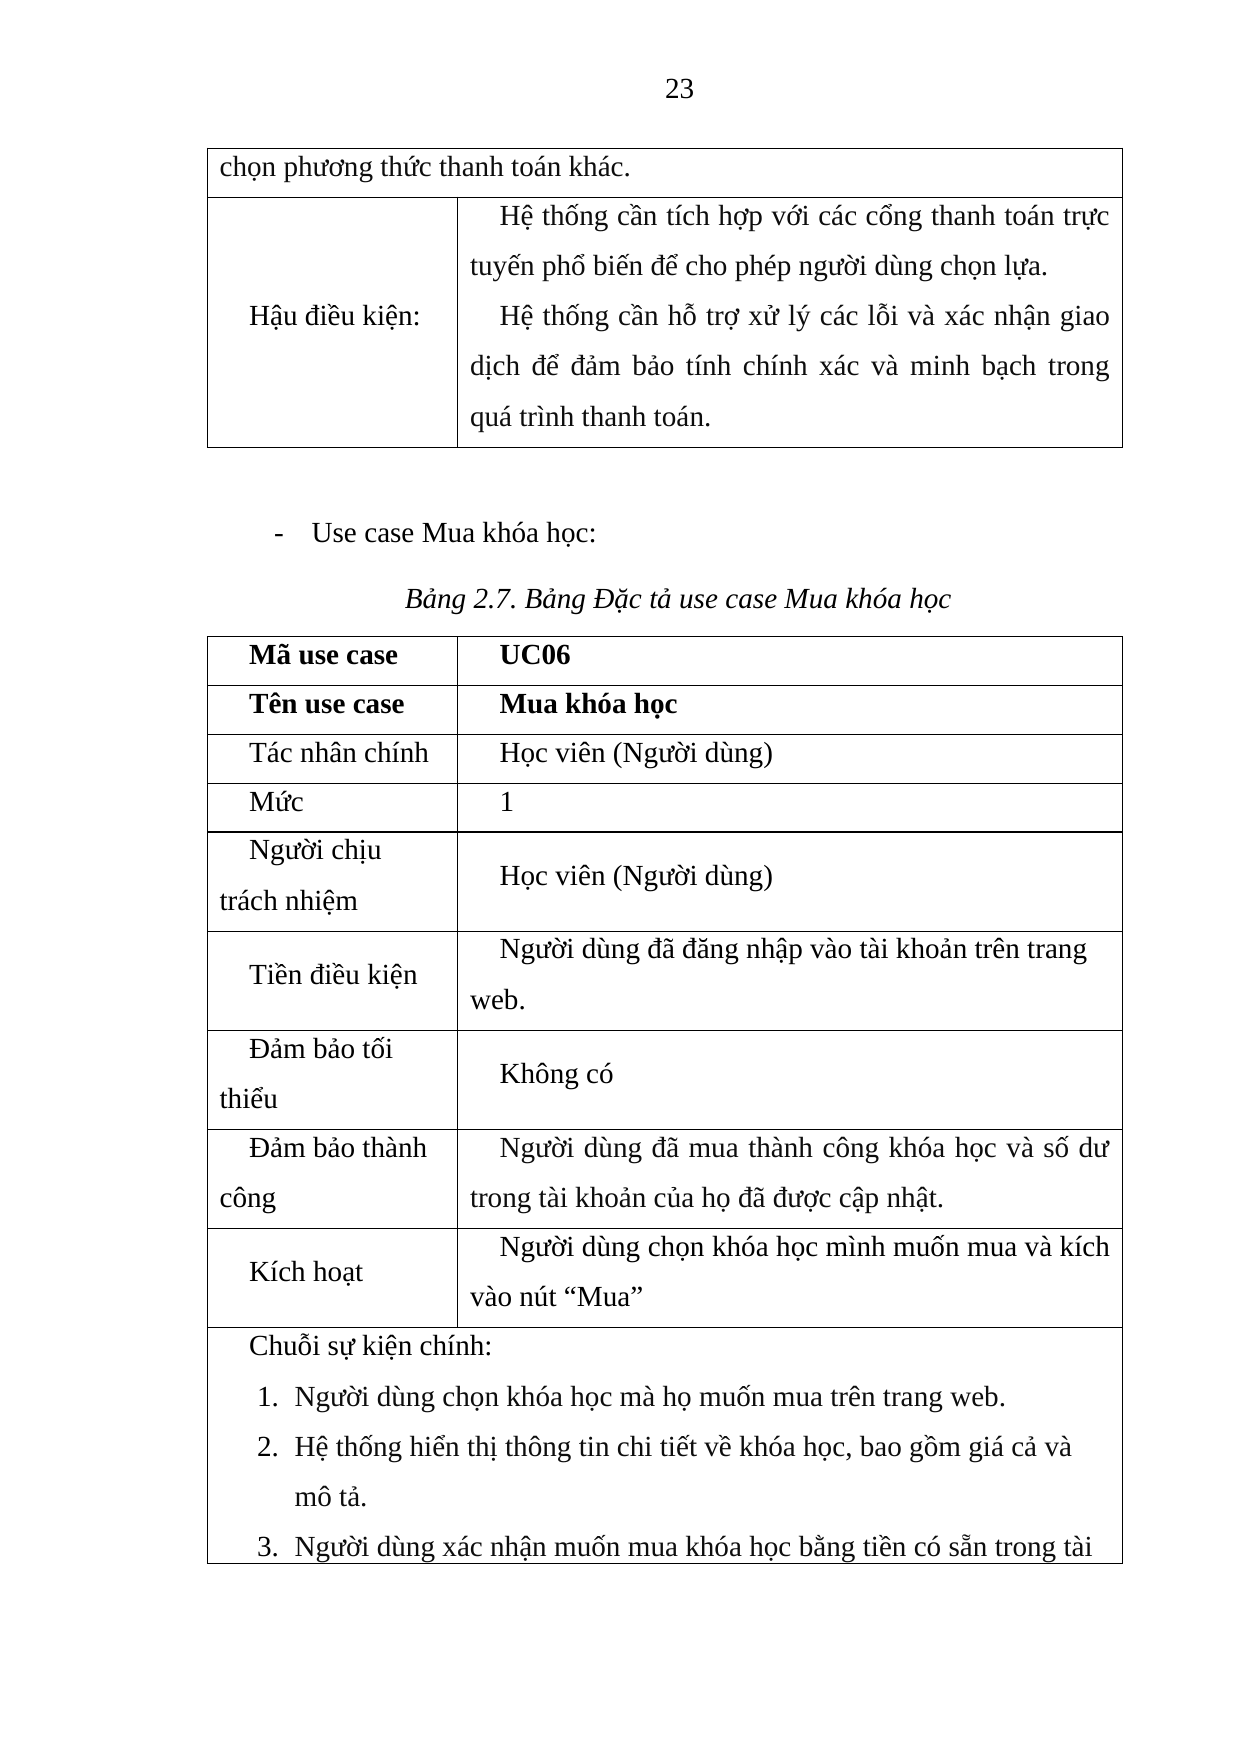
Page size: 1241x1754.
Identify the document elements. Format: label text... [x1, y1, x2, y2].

table_cell Học viên (Người dùng) [458, 735, 1122, 783]
table_cell Học viên (Người dùng) [458, 833, 1122, 931]
table_cell Đảm bảo tối thiểu [208, 1031, 457, 1129]
text Bảng 2.7. Bảng Đặc tả use case Mua khóa học [207, 582, 1122, 615]
table_cell Đảm bảo thành công [208, 1130, 457, 1228]
table_cell Người dùng đã đăng nhập vào tài khoản trên trang web. [458, 932, 1122, 1030]
table_header Mã use case [208, 637, 457, 685]
table_cell Người dùng đã mua thành công khóa học và số dư trong tài khoản của họ đã được cập nhật. [458, 1130, 1122, 1228]
table_cell Hậu điều kiện: [208, 198, 457, 447]
table_cell Người chịu trách nhiệm [208, 833, 457, 931]
table_cell Mức [208, 784, 457, 831]
table_cell Hệ thống cần tích hợp với các cổng thanh toán trực tuyến phổ biến để cho phép người dùng chọn lựa. Hệ thống cần hỗ trợ xử lý các lỗi và xác nhận giao dịch để đảm bảo tính chính xác và minh bạch trong quá trình thanh toán. [458, 198, 1122, 447]
table_cell Tên use case [208, 686, 457, 734]
table_cell Kích hoạt [208, 1229, 457, 1327]
table_cell Người dùng chọn khóa học mình muốn mua và kích vào nút “Mua” [458, 1229, 1122, 1327]
table_cell Mua khóa học [458, 686, 1122, 734]
table_cell Không có [458, 1031, 1122, 1129]
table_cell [208, 1328, 1122, 1563]
list Use case Mua khóa học: [274, 515, 1122, 548]
table_cell 1 [458, 784, 1122, 831]
table_cell Tác nhân chính [208, 735, 457, 783]
table_cell Tiền điều kiện [208, 932, 457, 1030]
table_header UC06 [458, 637, 1122, 685]
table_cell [208, 149, 1122, 197]
